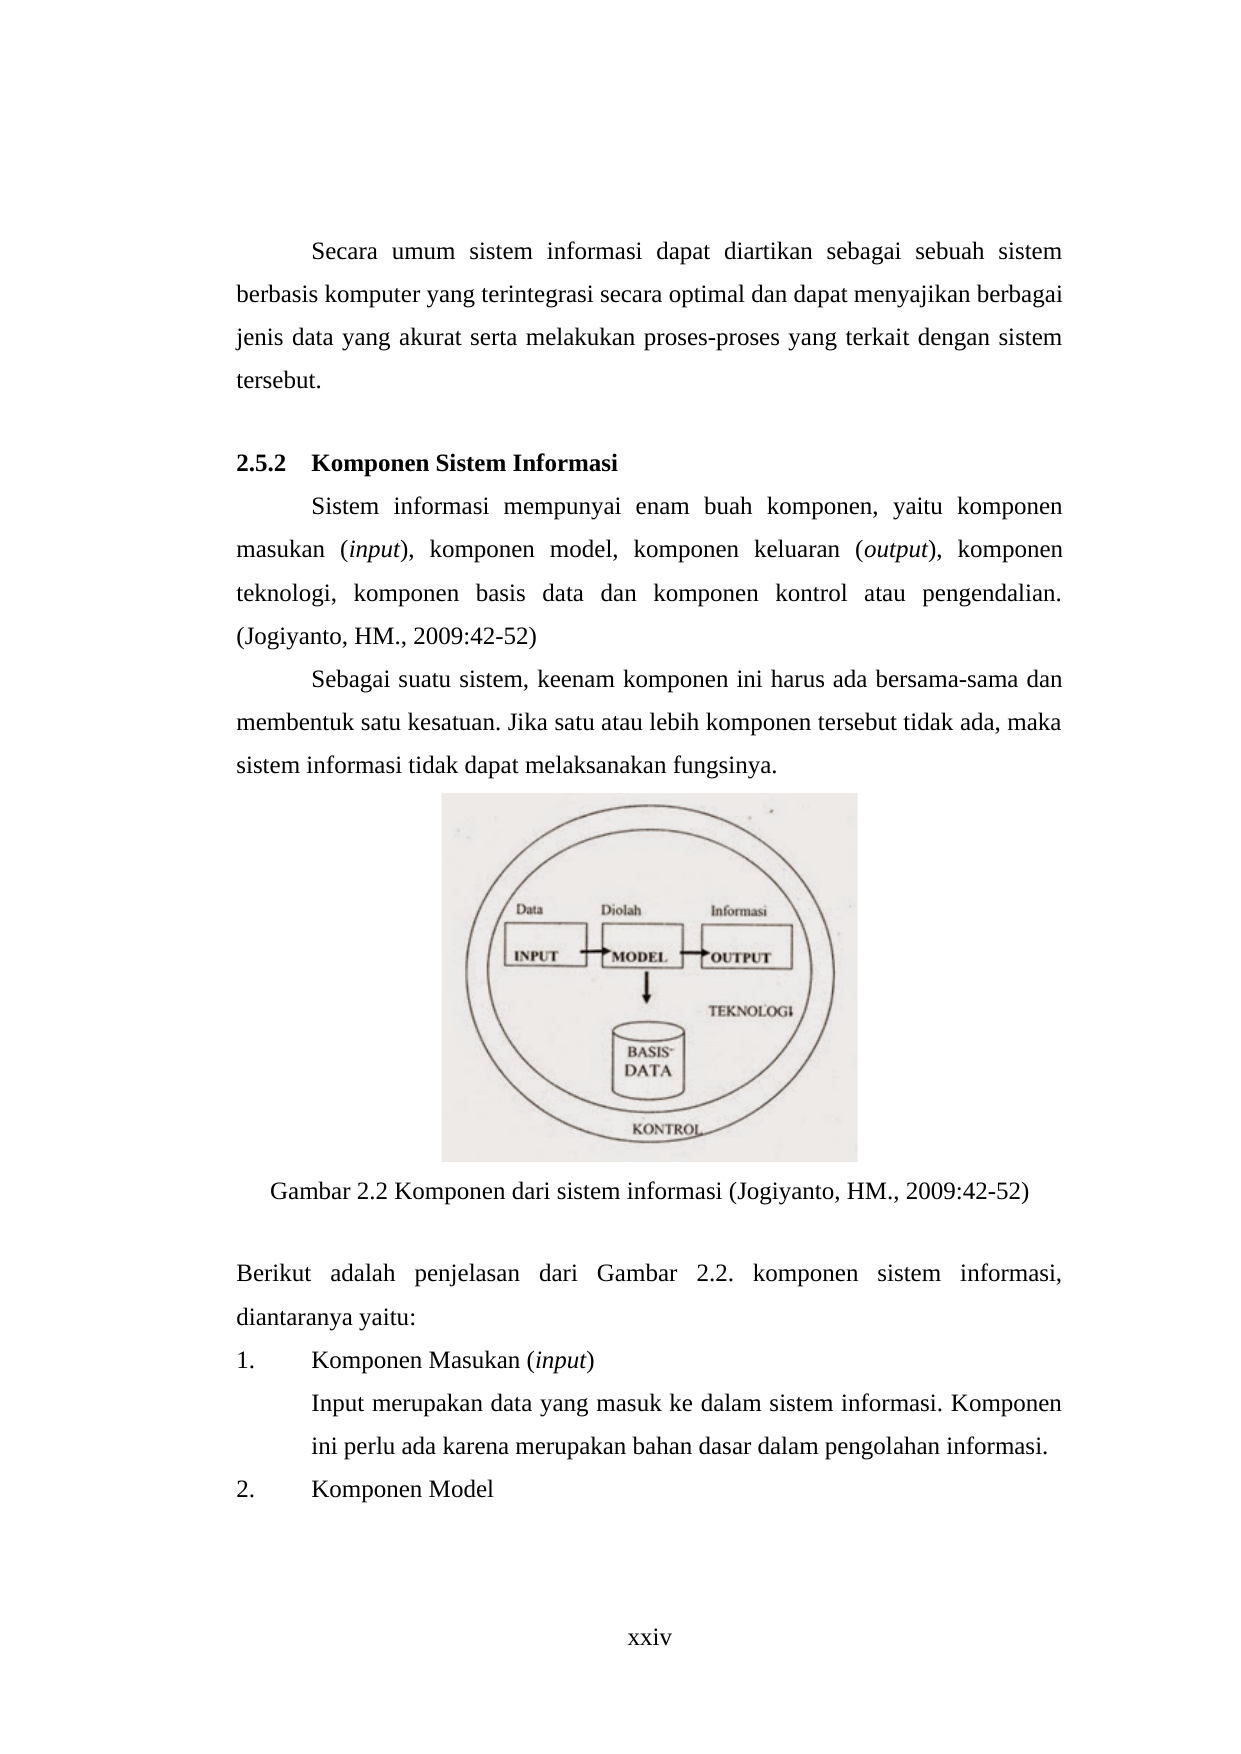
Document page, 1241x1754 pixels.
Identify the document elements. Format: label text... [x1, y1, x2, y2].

list Komponen Model [236, 1474, 1063, 1503]
picture [441, 793, 858, 1162]
list Sebagai suatu sistem, keenam komponen ini harus ada bersama-sama dan membentuk satu kesatuan. Jika satu atau lebih komponen tersebut tidak ada, maka sistem informasi tidak dapat melaksanakan fungsinya. [236, 664, 1063, 779]
list Sistem informasi mempunyai enam buah komponen, yaitu komponen masukan (input), komponen model, komponen keluaran (output), komponen teknologi, komponen basis data dan komponen kontrol atau pengendalian. (Jogiyanto, HM., 2009:42-52) [236, 491, 1063, 649]
list Komponen Masukan (input) [236, 1345, 1063, 1373]
list Secara umum sistem informasi dapat diartikan sebagai sebuah sistem berbasis komputer yang terintegrasi secara optimal dan dapat menyajikan berbagai jenis data yang akurat serta melakukan proses-proses yang terkait dengan sistem tersebut. [236, 236, 1063, 394]
list Komponen Sistem Informasi [236, 448, 1063, 477]
list Input merupakan data yang masuk ke dalam sistem informasi. Komponen ini perlu ada karena merupakan bahan dasar dalam pengolahan informasi. [311, 1388, 1063, 1460]
list Gambar 2.2 Komponen dari sistem informasi (Jogiyanto, HM., 2009:42-52) [236, 1176, 1063, 1205]
list Berikut adalah penjelasan dari Gambar 2.2. komponen sistem informasi, diantaranya yaitu: [236, 1258, 1063, 1330]
